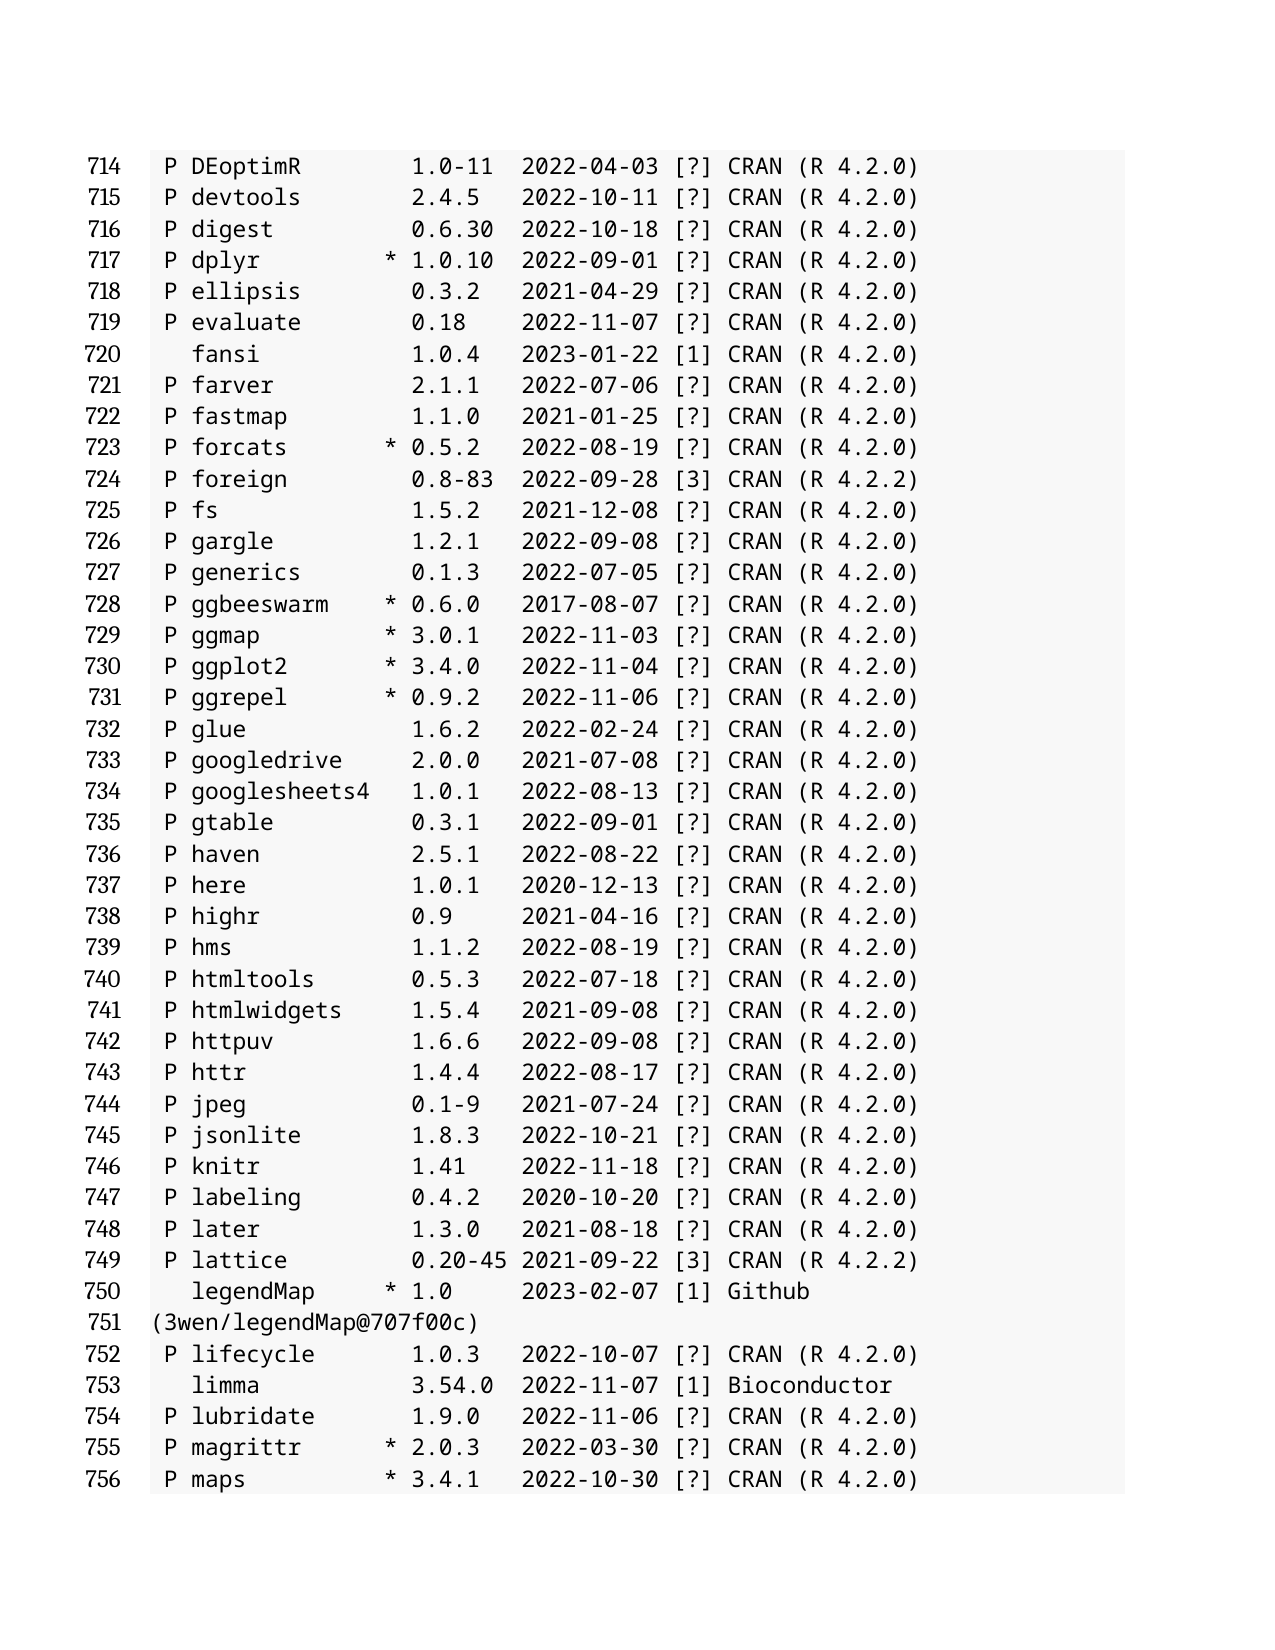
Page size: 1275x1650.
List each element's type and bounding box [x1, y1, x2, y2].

text [150, 150, 1125, 1494]
